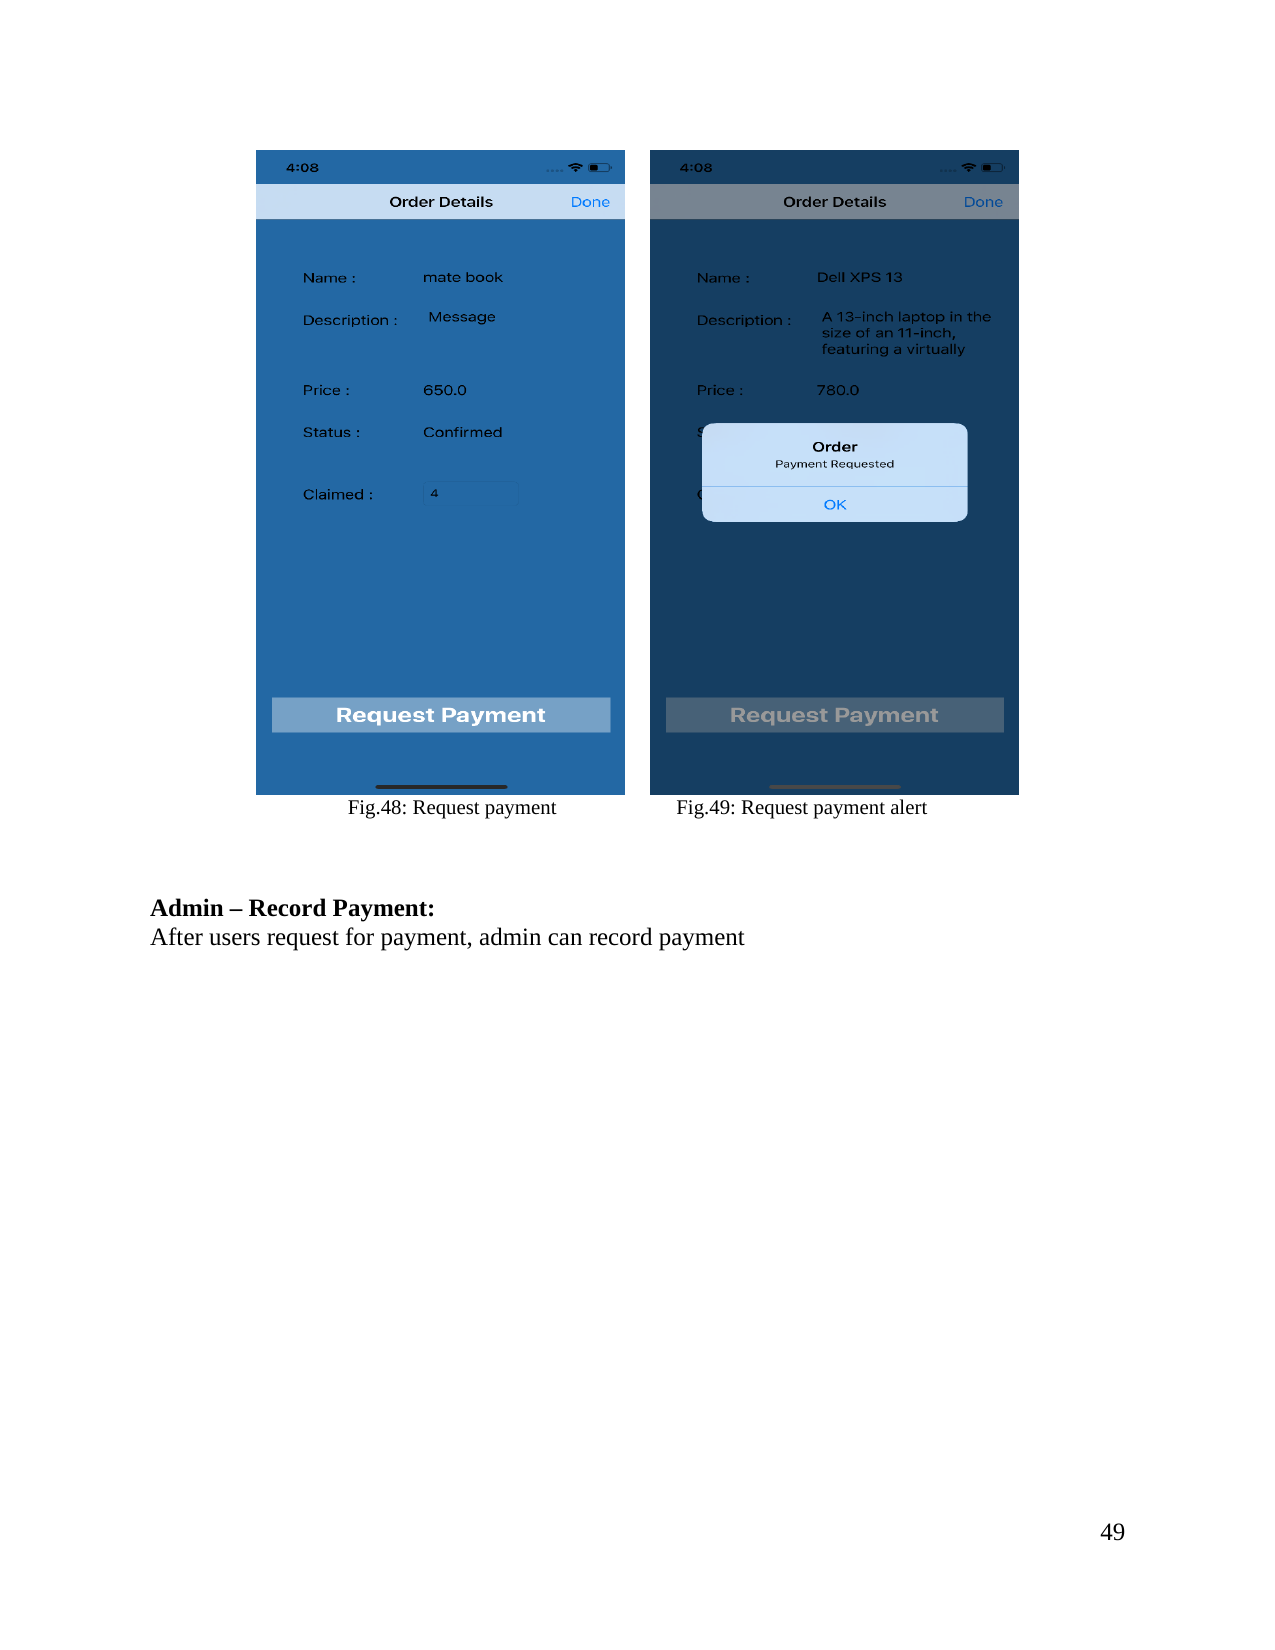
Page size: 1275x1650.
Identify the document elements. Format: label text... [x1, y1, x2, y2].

picture [650, 150, 1019, 795]
text Admin – Record Payment: [150, 893, 1125, 922]
picture [256, 150, 625, 795]
text Fig.48: Request payment Fig.49: Request payment alert [150, 795, 1125, 819]
text After users request for payment, admin can record payment [150, 922, 1125, 951]
